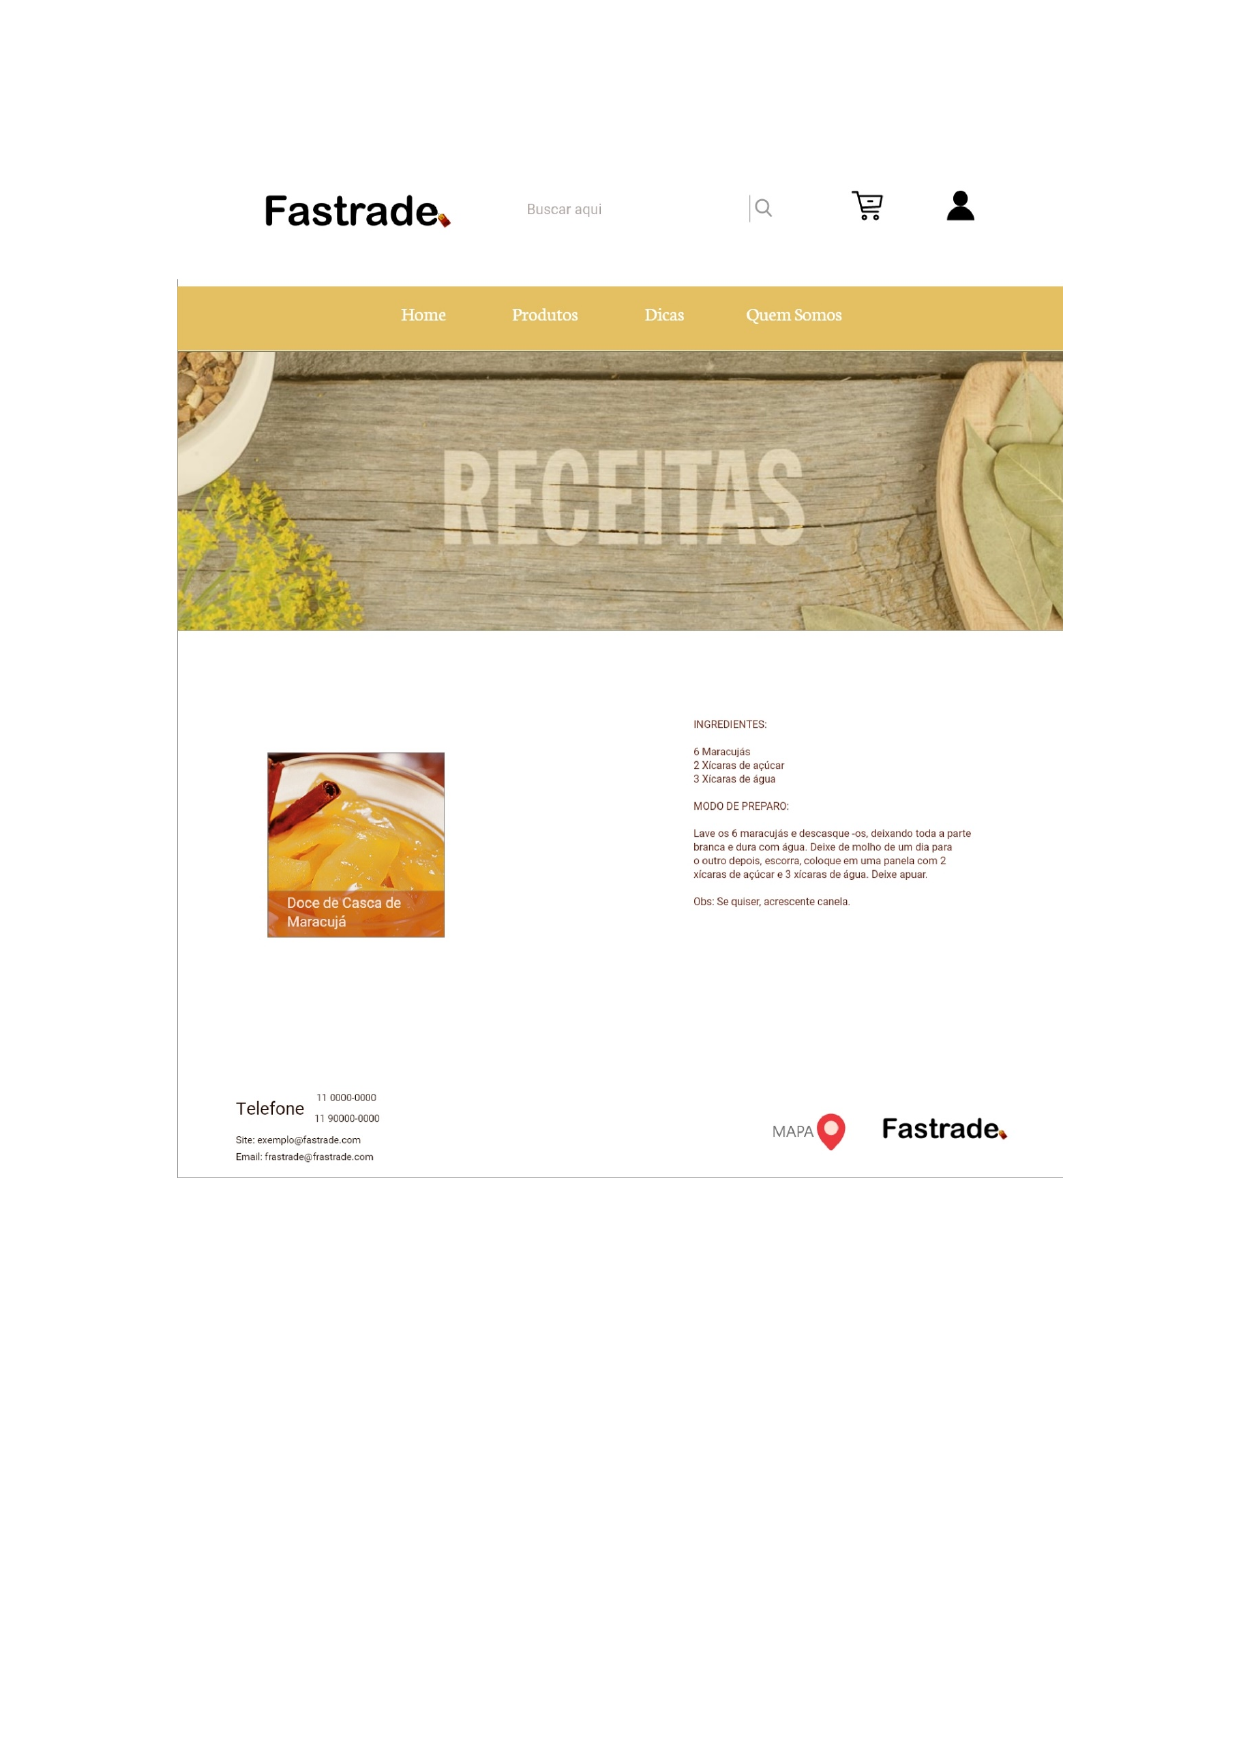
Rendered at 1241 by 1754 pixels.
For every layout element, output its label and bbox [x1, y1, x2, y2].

picture [177, 147, 1063, 1178]
